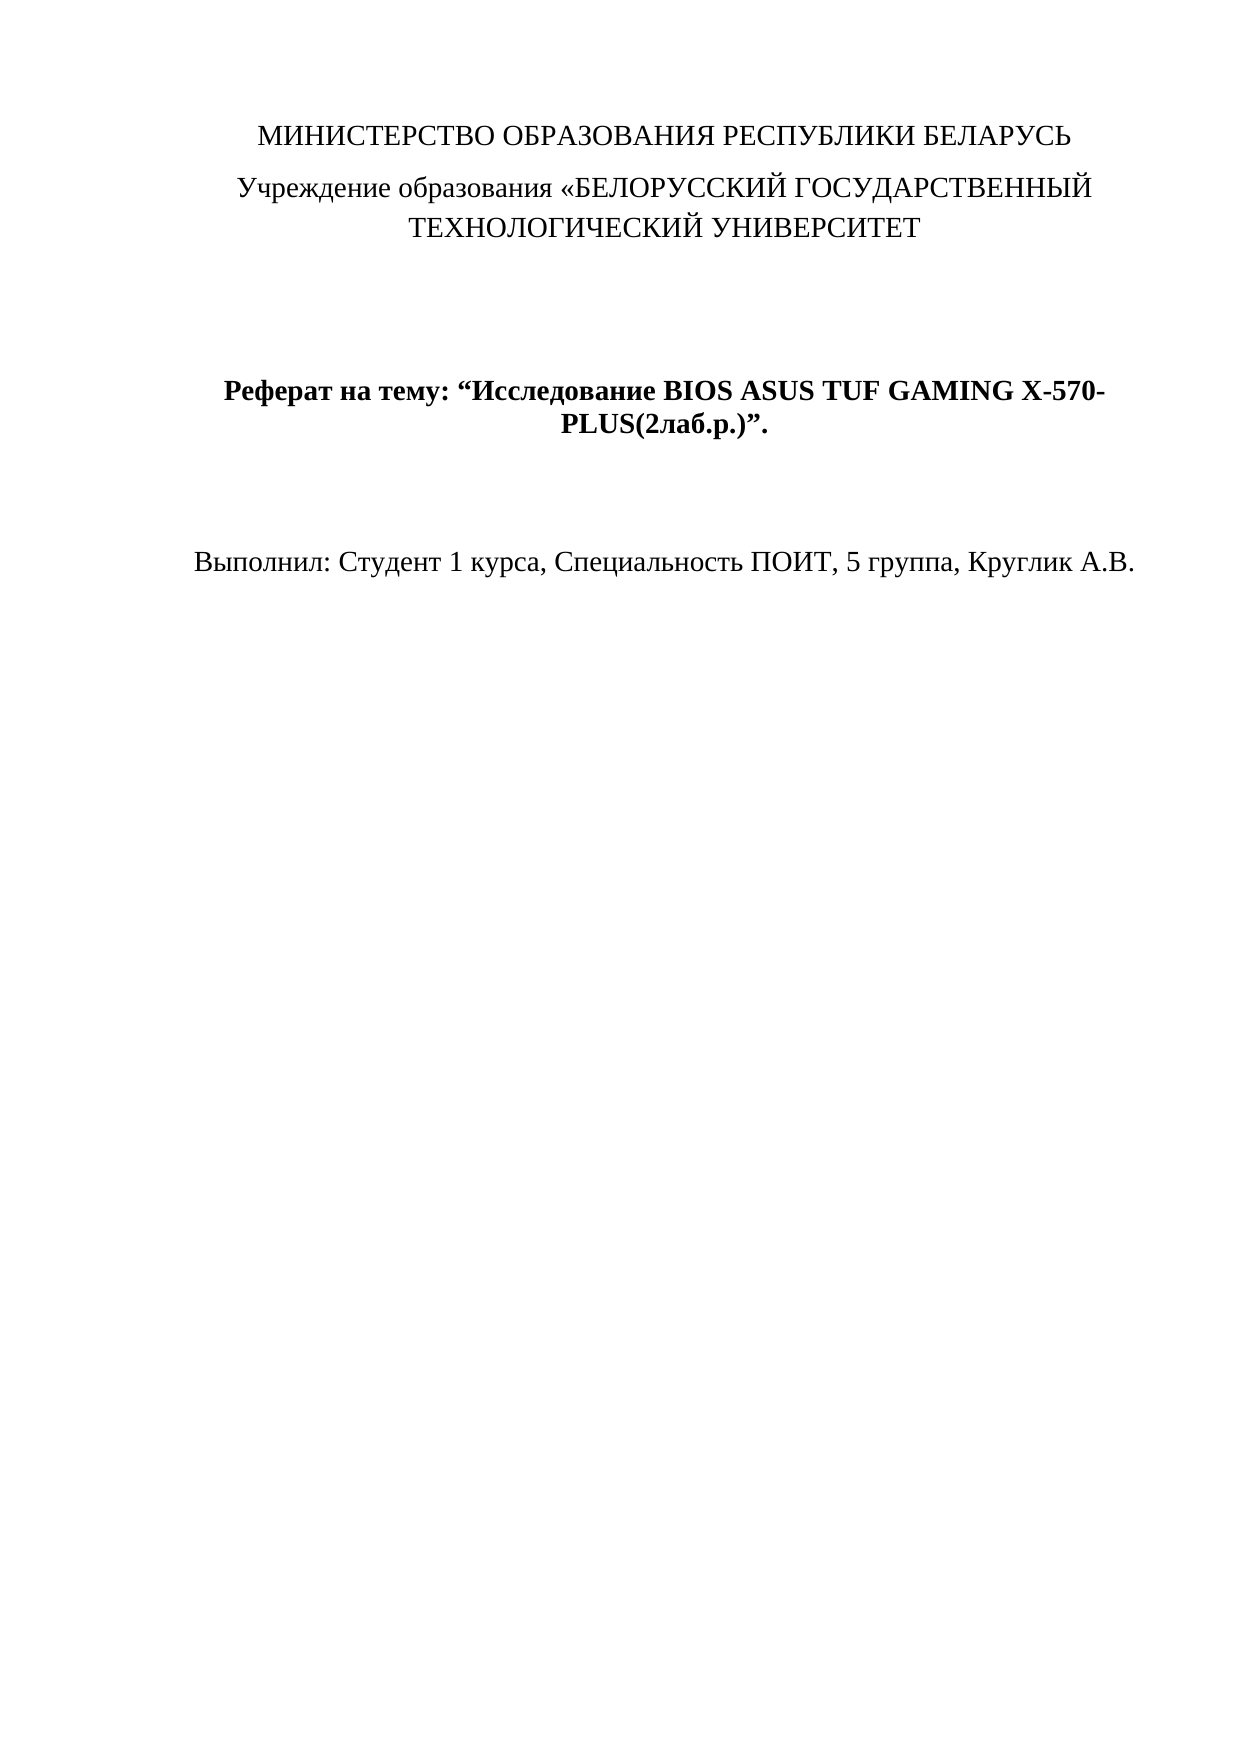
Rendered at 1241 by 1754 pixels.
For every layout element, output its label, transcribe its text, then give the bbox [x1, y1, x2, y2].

text Реферат на тему: “Исследование BIOS ASUS TUF GAMING X-570-PLUS(2лаб.р.)”. [177, 373, 1152, 440]
text ТЕХНОЛОГИЧЕСКИЙ УНИВЕРСИТЕТ [177, 210, 1152, 243]
text Учреждение образования «БЕЛОРУССКИЙ ГОСУДАРСТВЕННЫЙ [177, 170, 1152, 203]
text МИНИСТЕРСТВО ОБРАЗОВАНИЯ РЕСПУБЛИКИ БЕЛАРУСЬ [177, 118, 1152, 152]
text Выполнил: Студент 1 курса, Специальность ПОИТ, 5 группа, Круглик А.В. [177, 544, 1152, 578]
